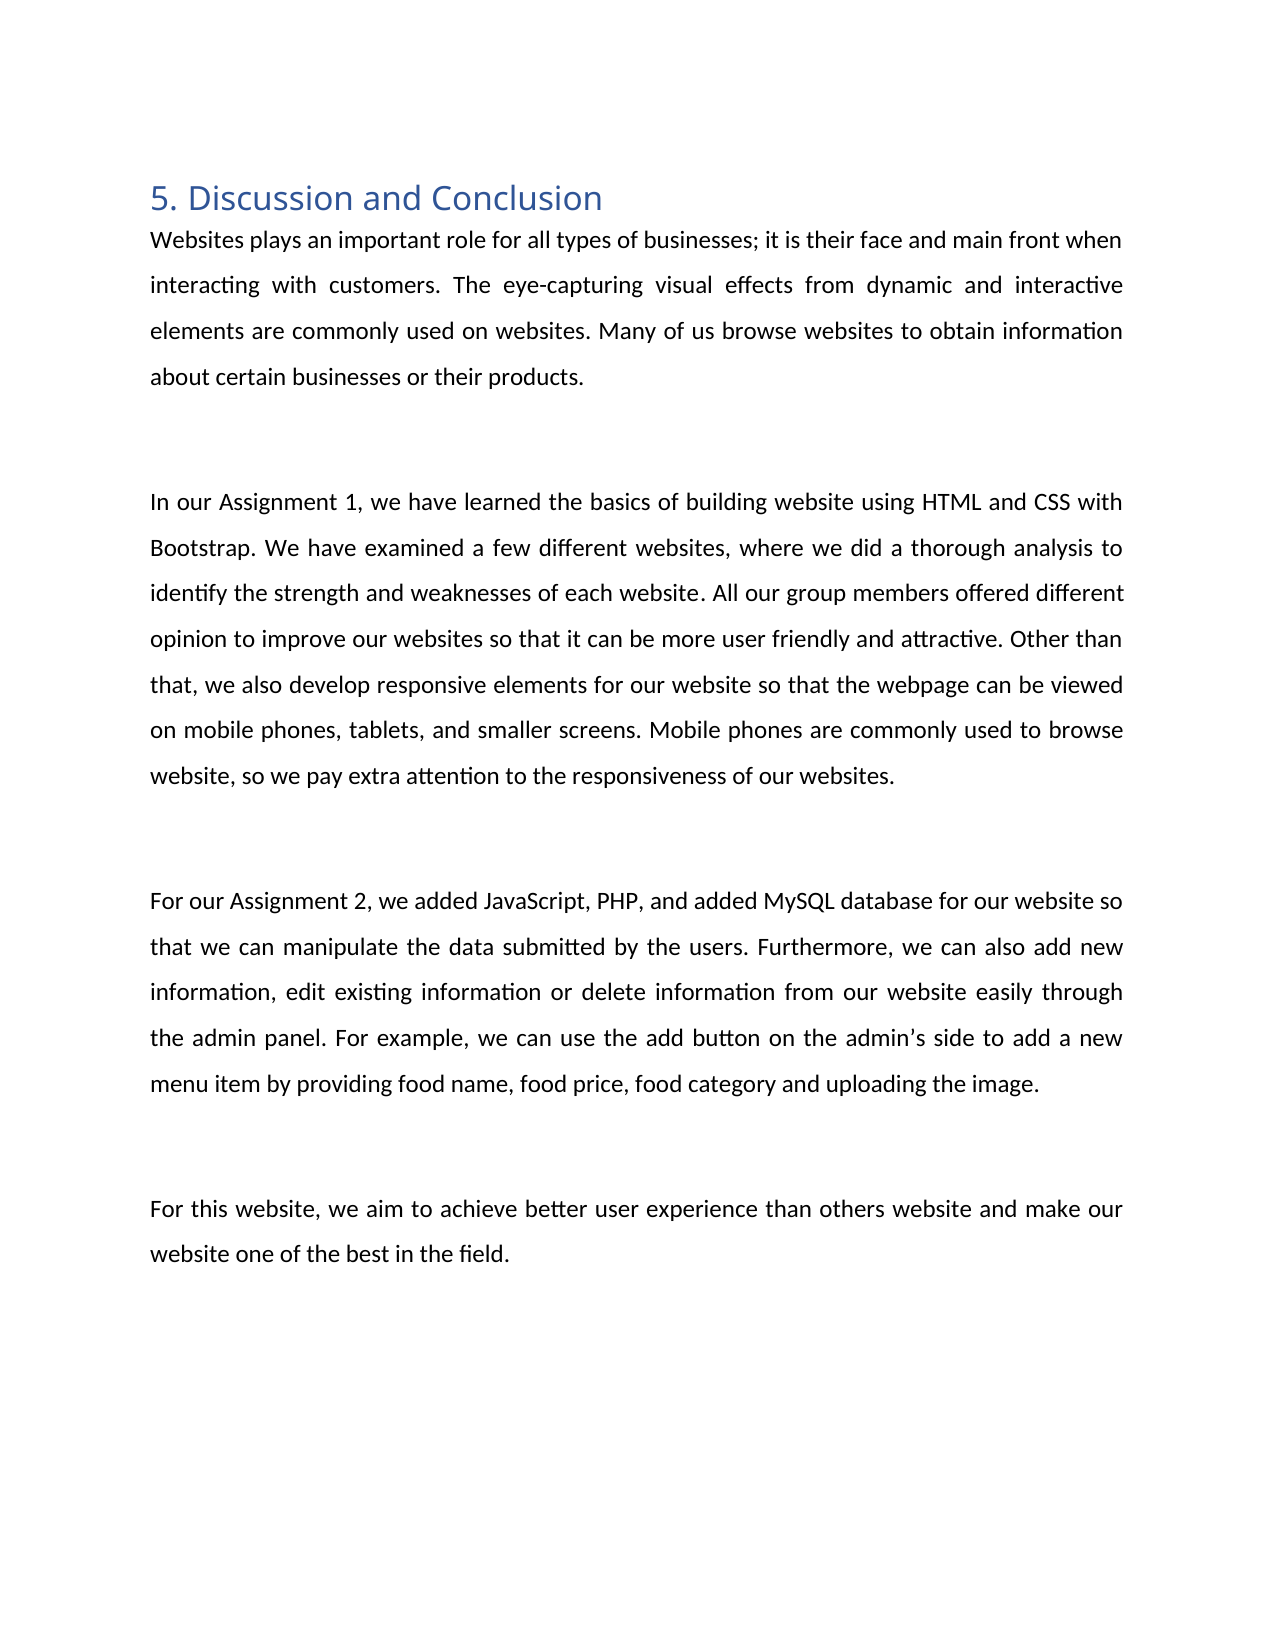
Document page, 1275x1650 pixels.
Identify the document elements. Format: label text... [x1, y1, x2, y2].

subtitle Discussion and Conclusion [150, 175, 1125, 220]
text In our Assignment 1, we have learned the basics of building website using HTML and CSS with Bootstrap. We have examined a few different websites, where we did a thorough analysis to identify the strength and weaknesses of each website. All our group members offered different opinion to improve our websites so that it can be more user friendly and attractive. Other than that, we also develop responsive elements for our website so that the webpage can be viewed on mobile phones, tablets, and smaller screens. Mobile phones are commonly used to browse website, so we pay extra attention to the responsiveness of our websites. [150, 486, 1125, 791]
text For this website, we aim to achieve better user experience than others website and make our website one of the best in the field. [150, 1193, 1125, 1269]
text For our Assignment 2, we added JavaScript, PHP, and added MySQL database for our website so that we can manipulate the data submitted by the users. Furthermore, we can also add new information, edit existing information or delete information from our website easily through the admin panel. For example, we can use the add button on the admin’s side to add a new menu item by providing food name, food price, food category and uploading the image. [150, 885, 1125, 1098]
text Websites plays an important role for all types of businesses; it is their face and main front when interacting with customers. The eye-capturing visual effects from dynamic and interactive elements are commonly used on websites. Many of us browse websites to obtain information about certain businesses or their products. [150, 224, 1125, 392]
